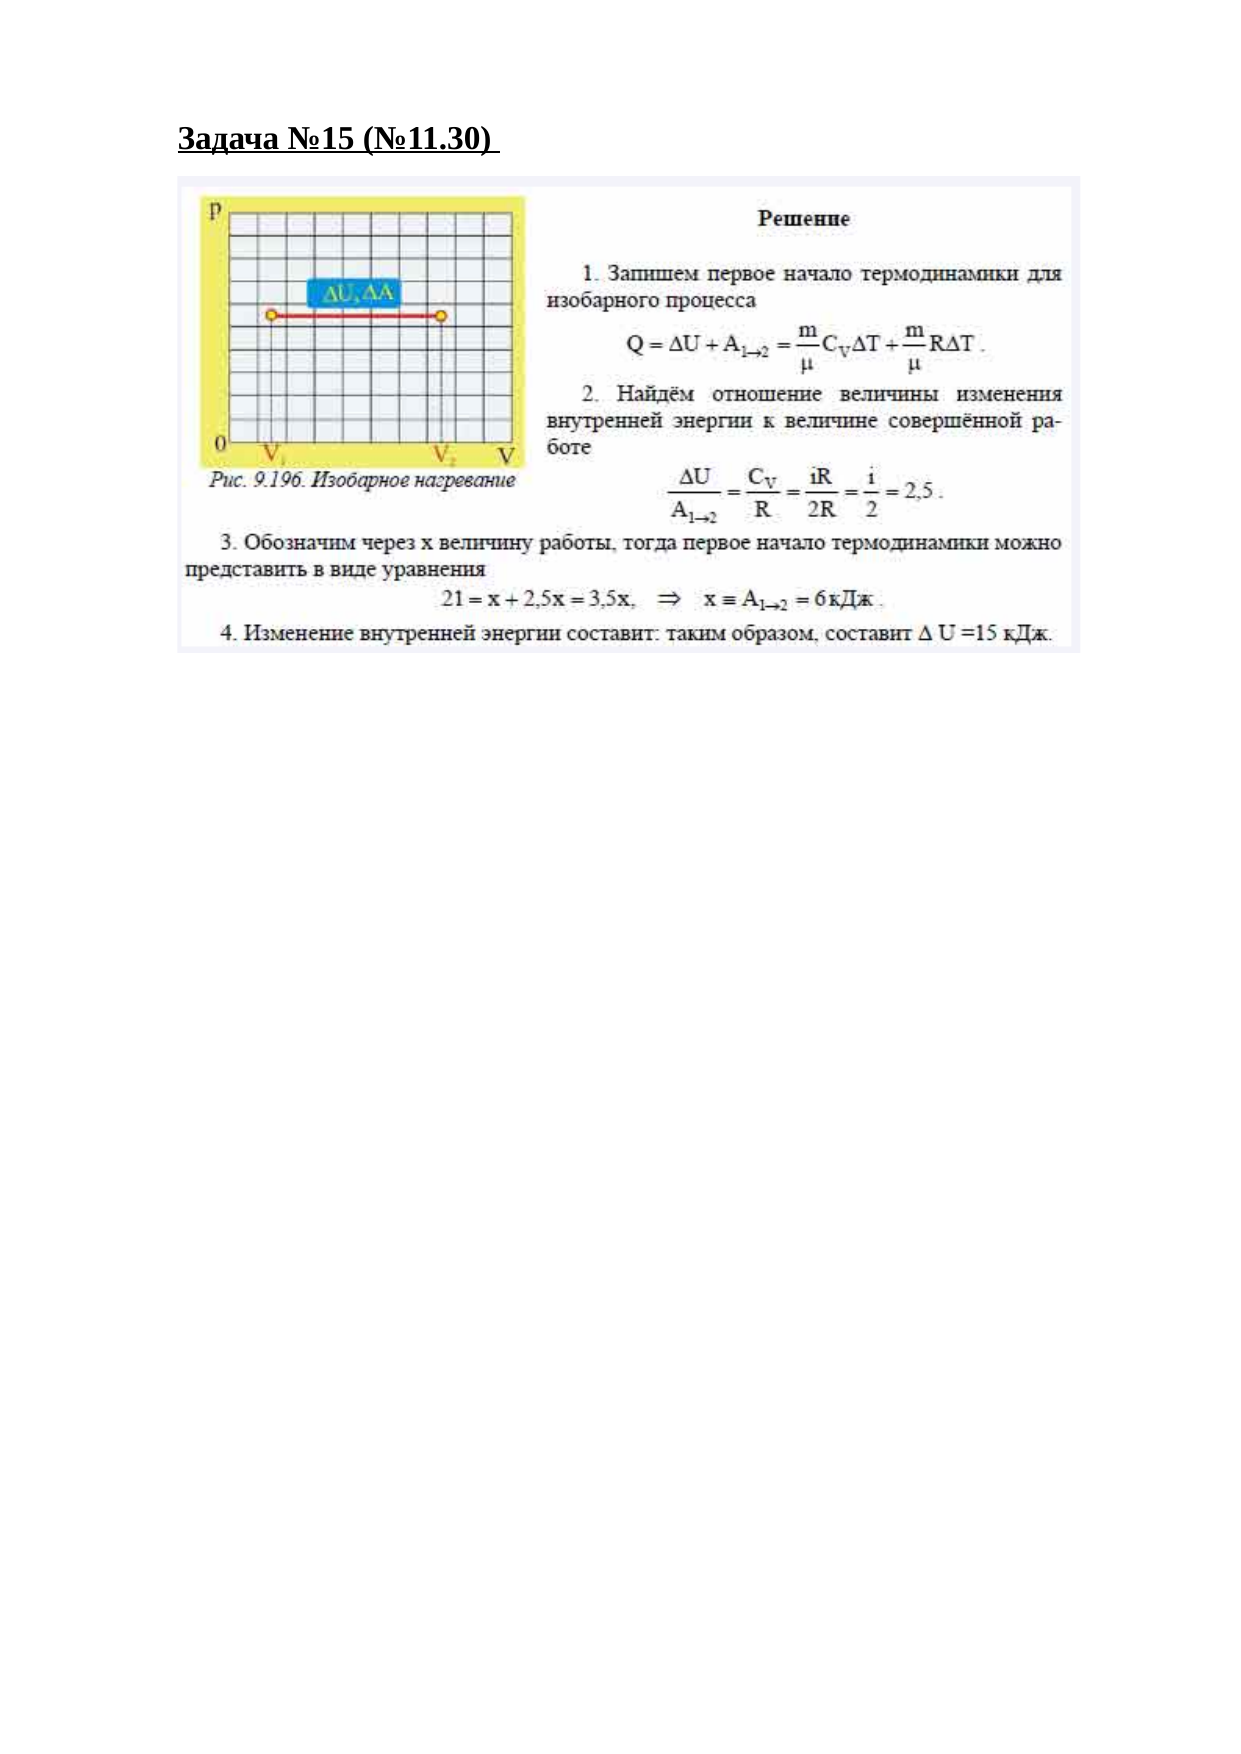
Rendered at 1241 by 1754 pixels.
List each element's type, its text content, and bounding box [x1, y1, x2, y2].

text Задача №15 (№11.30) [177, 118, 1152, 156]
picture [177, 176, 1081, 653]
